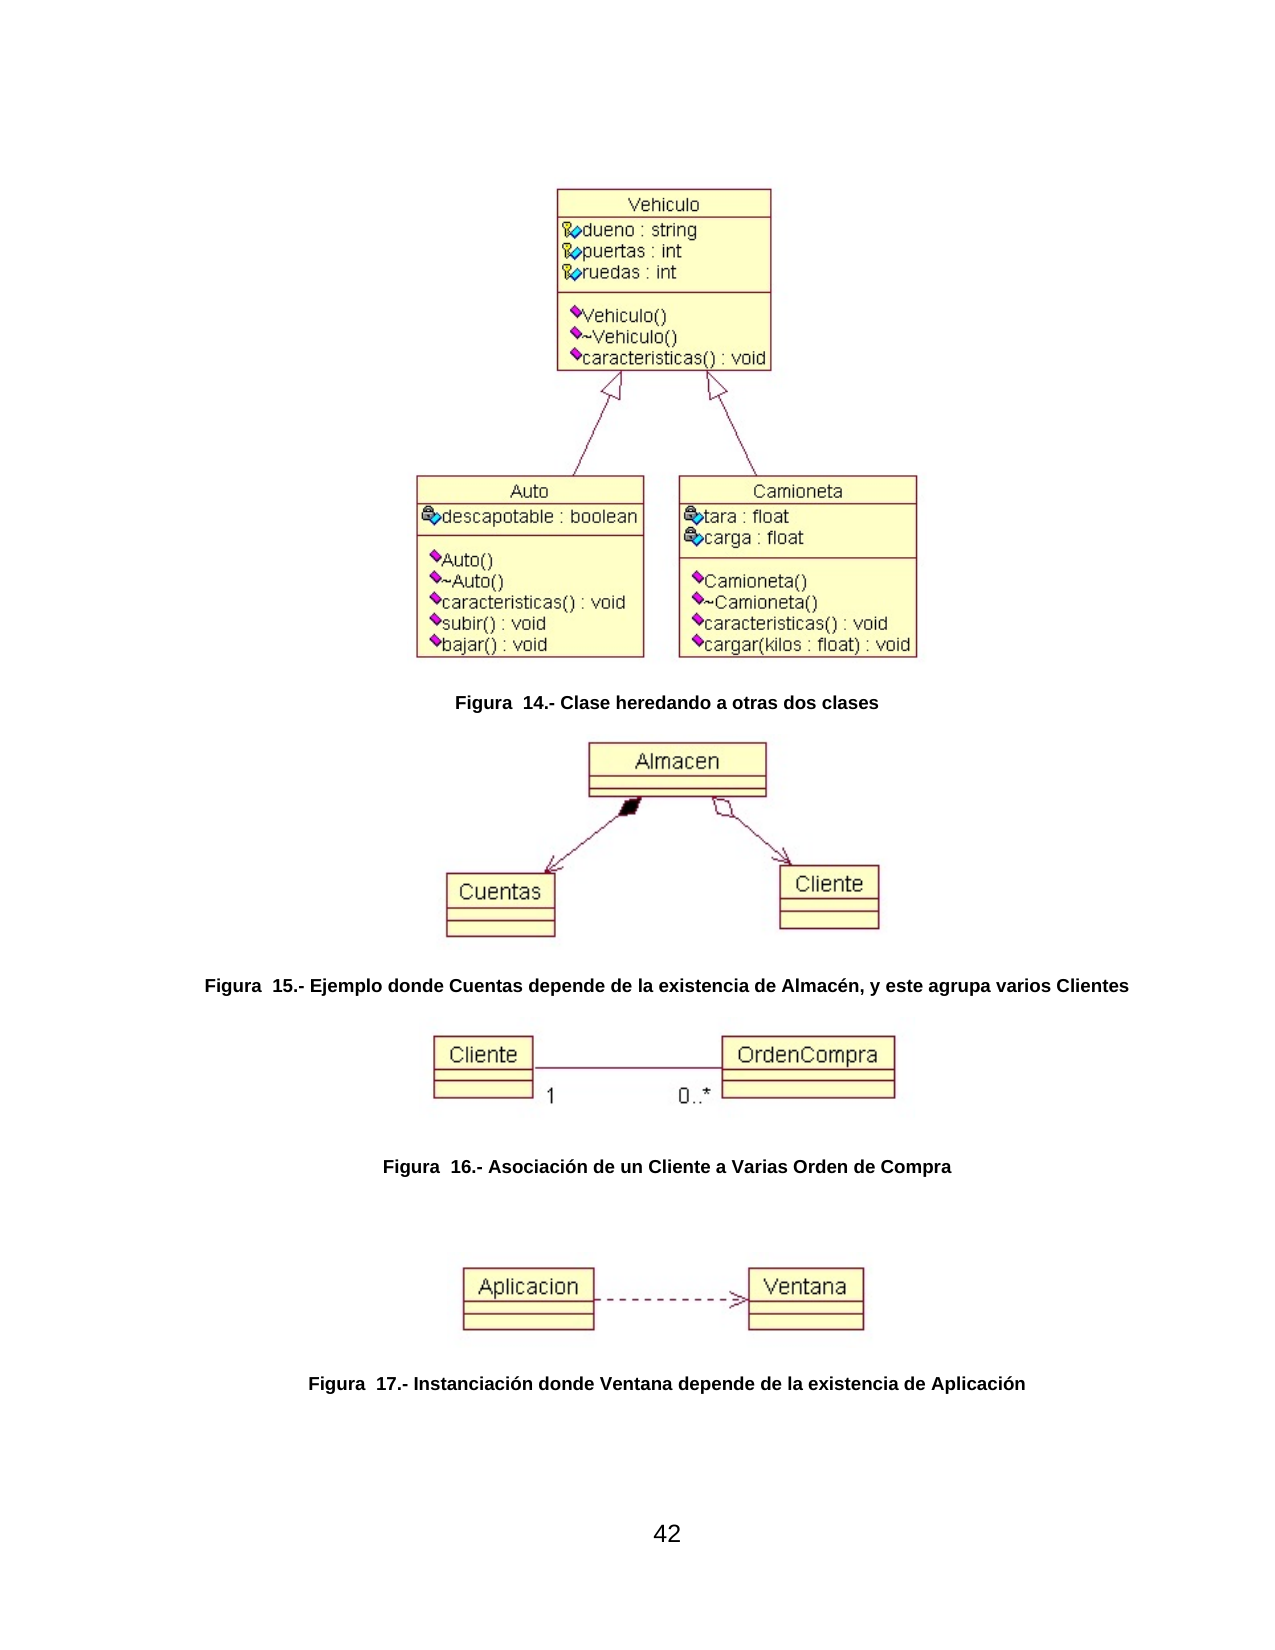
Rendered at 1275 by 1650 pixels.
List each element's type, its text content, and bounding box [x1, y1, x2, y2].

picture [406, 177, 928, 667]
picture [446, 1252, 888, 1348]
picture [418, 1017, 916, 1132]
picture [412, 734, 922, 950]
